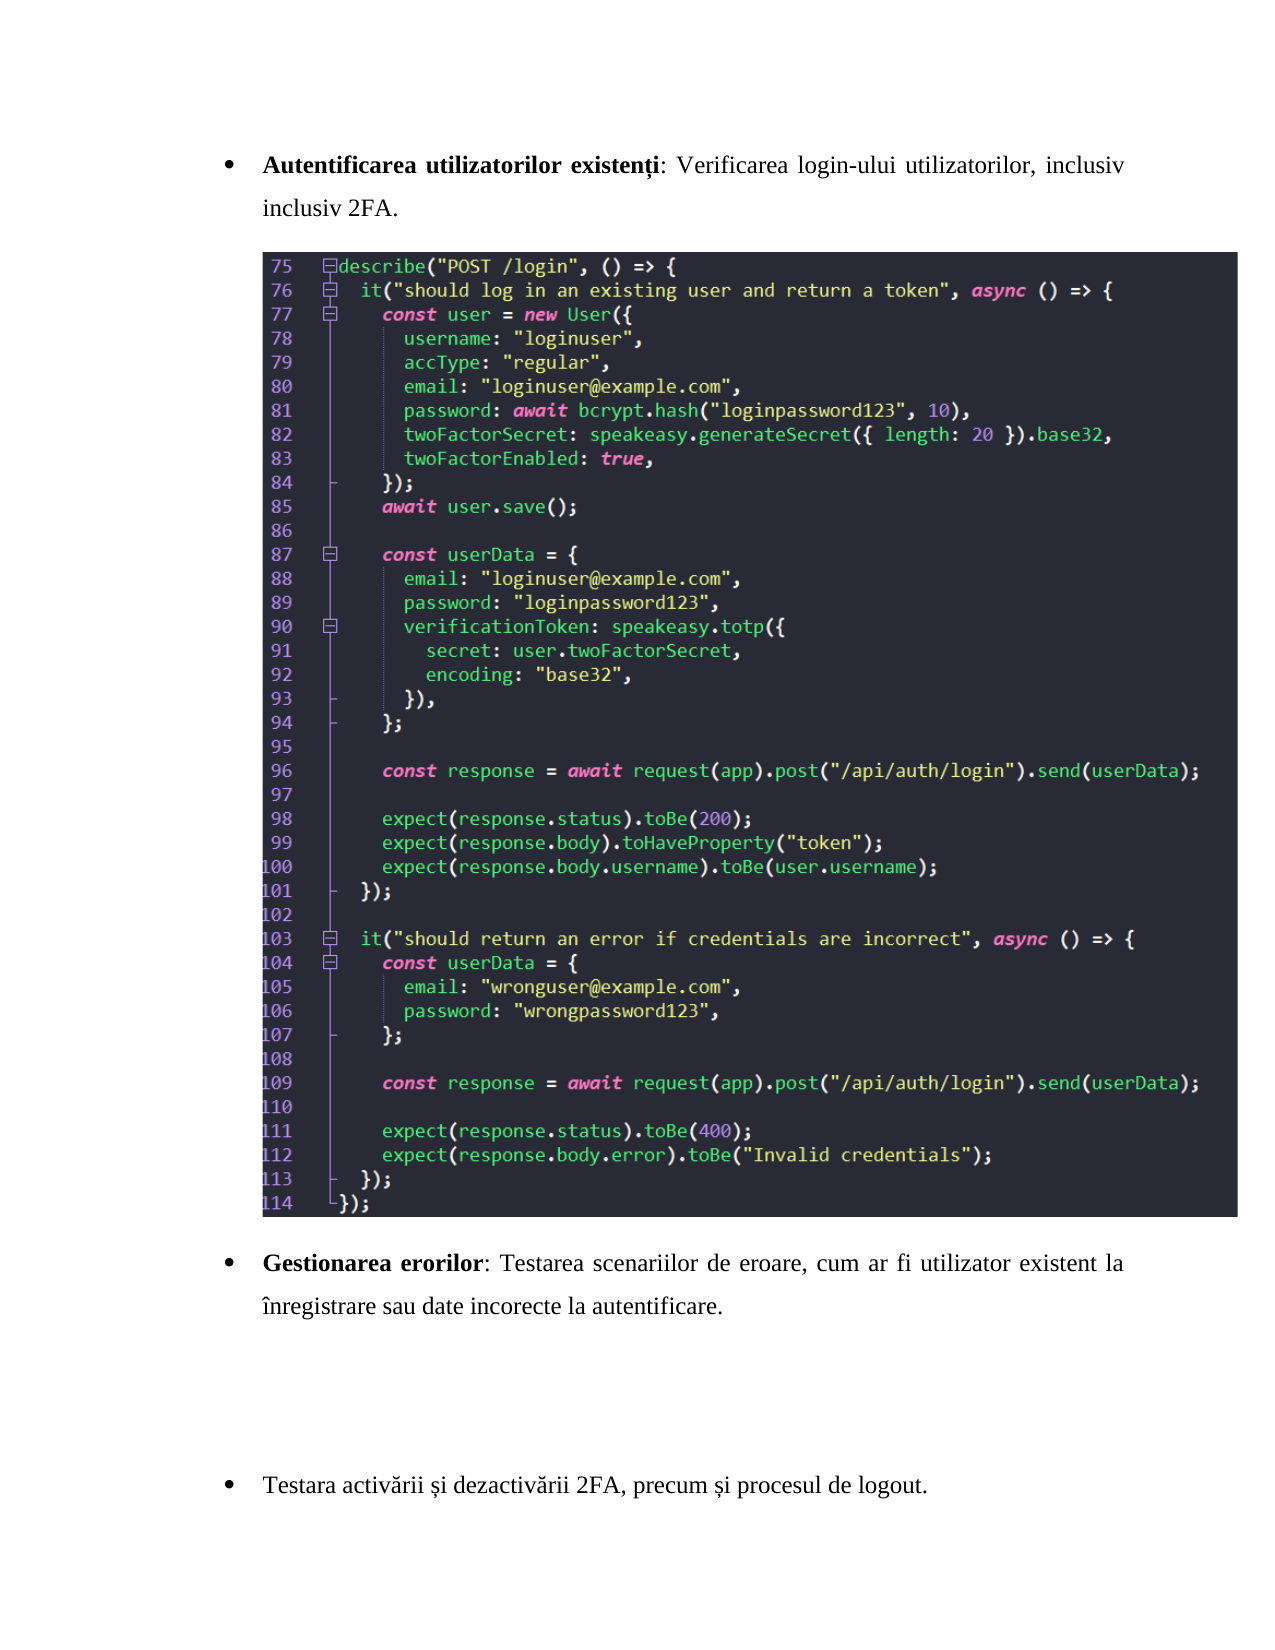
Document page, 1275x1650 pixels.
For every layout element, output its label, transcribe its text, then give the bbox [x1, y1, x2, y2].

list Autentificarea utilizatorilor existenți: Verificarea login-ului utilizatorilor, inclusiv inclusiv 2FA. [225, 150, 1125, 222]
picture [262, 252, 1238, 1217]
list Gestionarea erorilor: Testarea scenariilor de eroare, cum ar fi utilizator existent la înregistrare sau date incorecte la autentificare. [225, 1248, 1125, 1319]
list Testara activării și dezactivării 2FA, precum și procesul de logout. [225, 1470, 1125, 1499]
